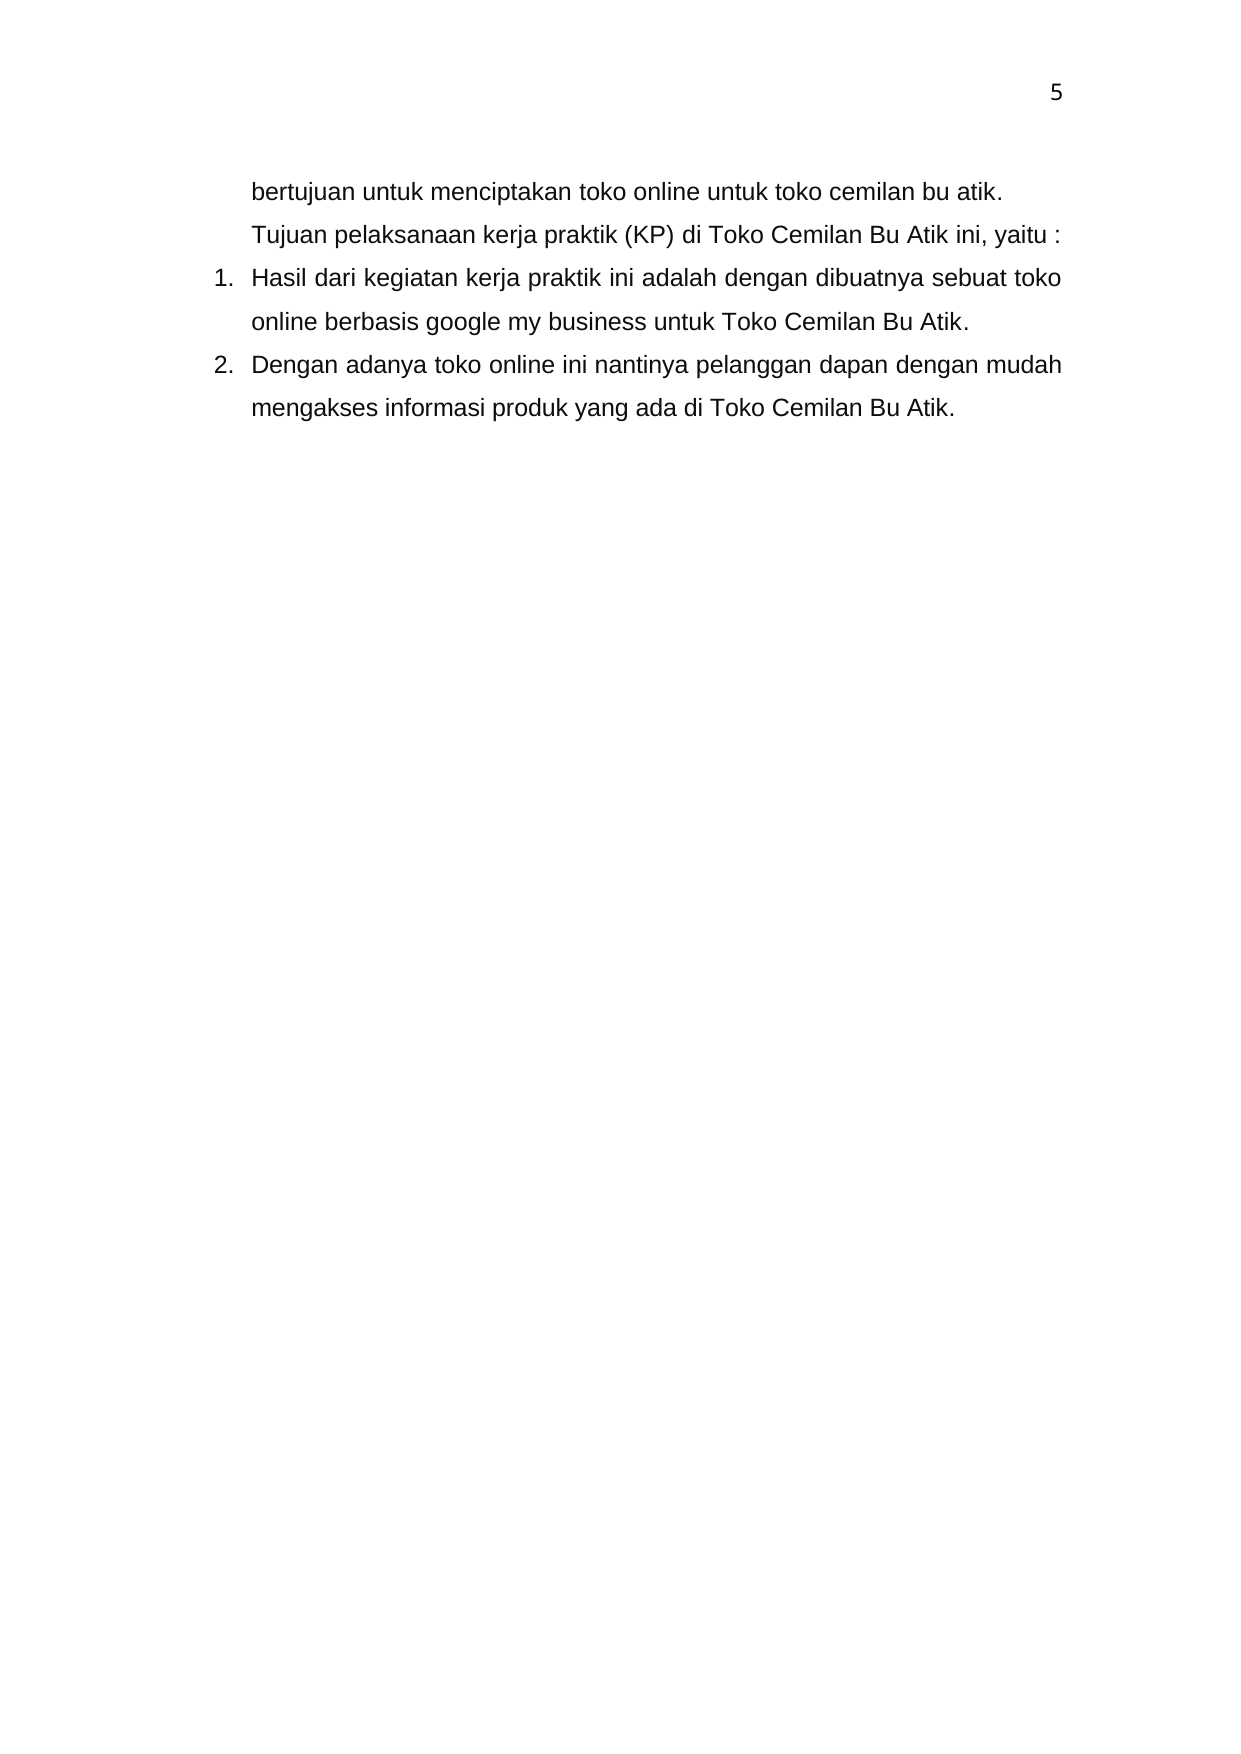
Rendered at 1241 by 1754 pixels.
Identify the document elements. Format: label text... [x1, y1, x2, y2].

list Dengan adanya toko online ini nantinya pelanggan dapan dengan mudah mengakses informasi produk yang ada di Toko Cemilan Bu Atik. [213, 350, 1063, 422]
list Tujuan pelaksanaan kerja praktik (KP) di Toko Cemilan Bu Atik ini, yaitu : [251, 220, 1063, 249]
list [251, 177, 1063, 206]
list Hasil dari kegiatan kerja praktik ini adalah dengan dibuatnya sebuat toko online berbasis google my business untuk Toko Cemilan Bu Atik. [213, 263, 1063, 335]
